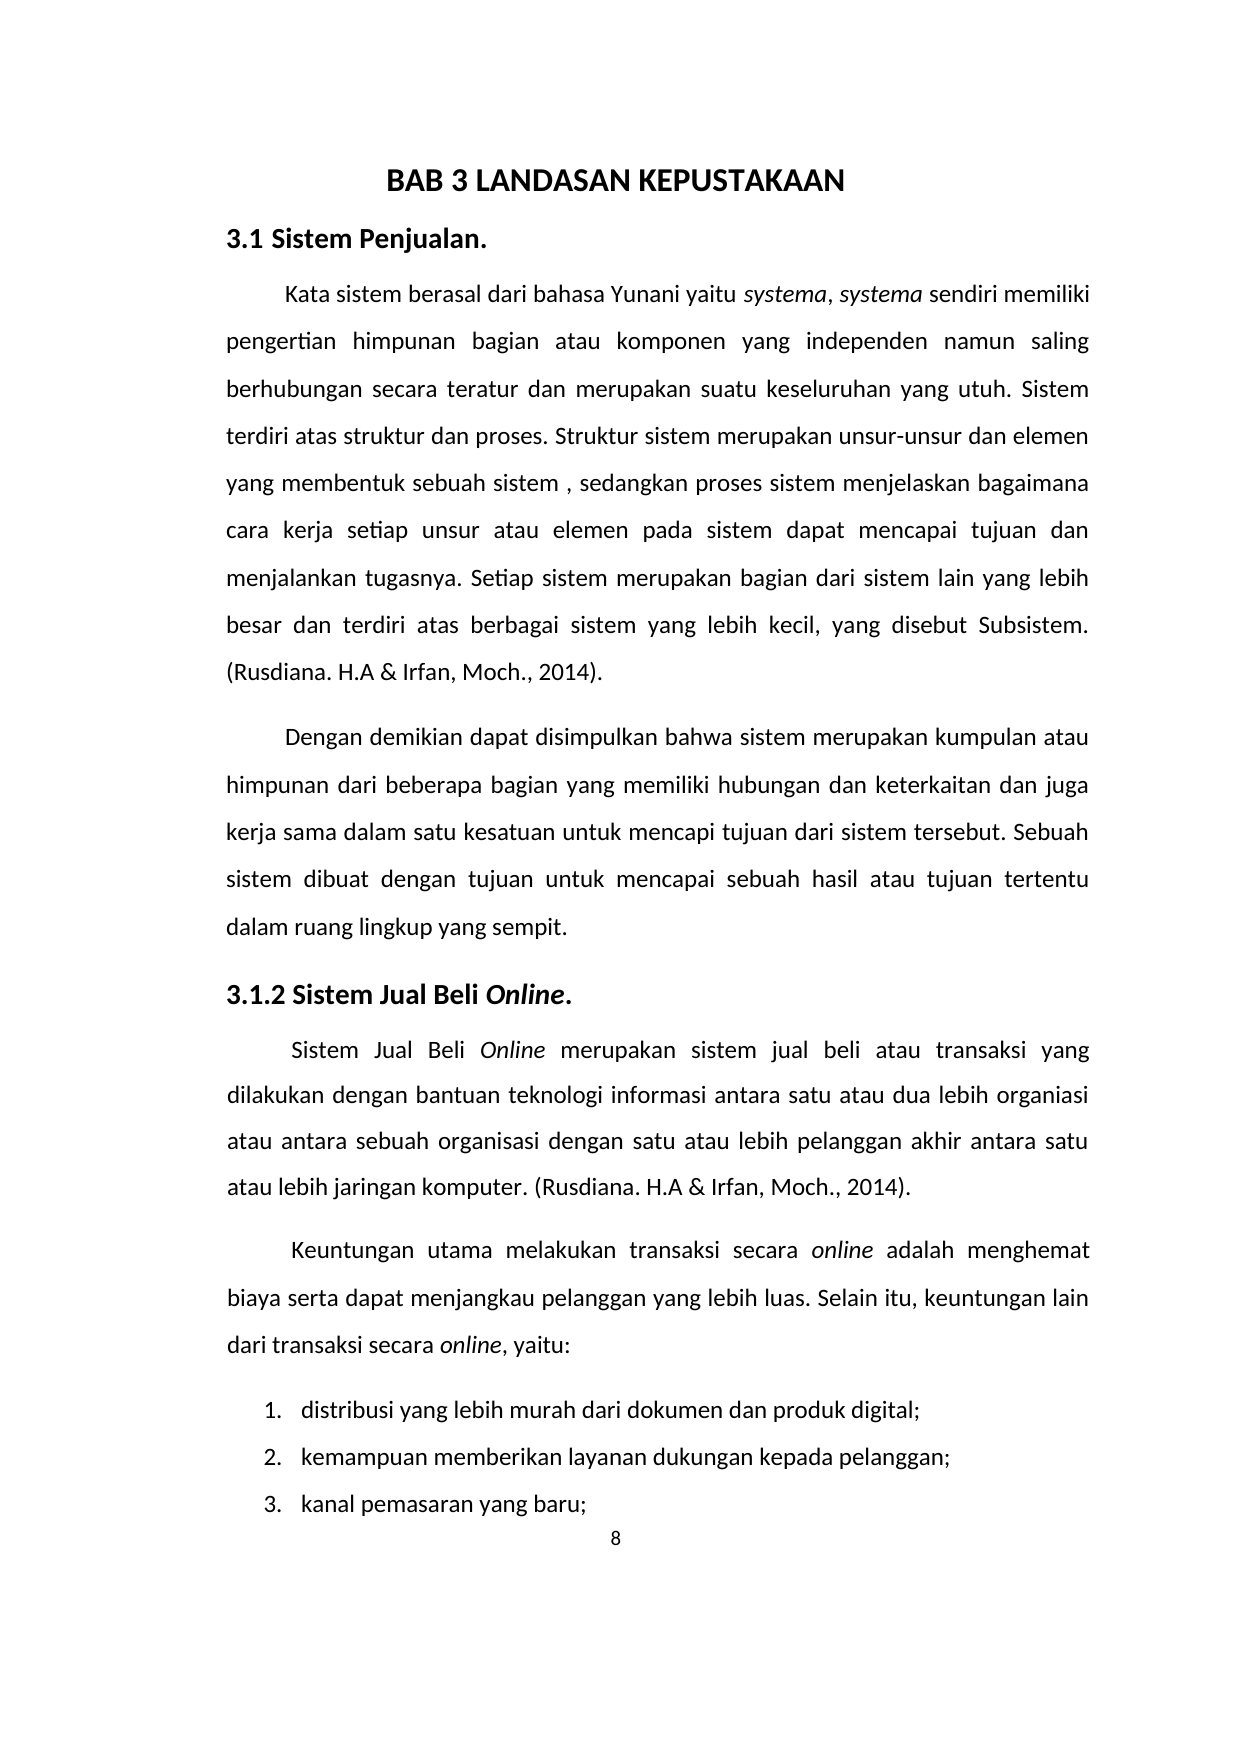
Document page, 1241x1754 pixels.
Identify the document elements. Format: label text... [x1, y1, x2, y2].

text Kata sistem berasal dari bahasa Yunani yaitu systema, systema sendiri memiliki pengertian himpunan bagian atau komponen yang independen namun saling berhubungan secara teratur dan merupakan suatu keseluruhan yang utuh. Sistem terdiri atas struktur dan proses. Struktur sistem merupakan unsur-unsur dan elemen yang membentuk sebuah sistem , sedangkan proses sistem menjelaskan bagaimana cara kerja setiap unsur atau elemen pada sistem dapat mencapai tujuan dan menjalankan tugasnya. Setiap sistem merupakan bagian dari sistem lain yang lebih besar dan terdiri atas berbagai sistem yang lebih kecil, yang disebut Subsistem. (Rusdiana. H.A & Irfan, Moch., 2014). [226, 278, 1090, 687]
list kanal pemasaran yang baru; [263, 1489, 1090, 1519]
subtitle 3.1.2 Sistem Jual Beli Online. [226, 976, 1092, 1011]
list kemampuan memberikan layanan dukungan kepada pelanggan; [263, 1441, 1090, 1472]
list distribusi yang lebih murah dari dokumen dan produk digital; [263, 1394, 1090, 1424]
text Sistem Jual Beli Online merupakan sistem jual beli atau transaksi yang dilakukan dengan bantuan teknologi informasi antara satu atau dua lebih organiasi atau antara sebuah organisasi dengan satu atau lebih pelanggan akhir antara satu atau lebih jaringan komputer. (Rusdiana. H.A & Irfan, Moch., 2014). [226, 1034, 1090, 1202]
text LANDASAN KEPUSTAKAAN [141, 159, 1090, 200]
text Dengan demikian dapat disimpulkan bahwa sistem merupakan kumpulan atau himpunan dari beberapa bagian yang memiliki hubungan dan keterkaitan dan juga kerja sama dalam satu kesatuan untuk mencapi tujuan dari sistem tersebut. Sebuah sistem dibuat dengan tujuan untuk mencapai sebuah hasil atau tujuan tertentu dalam ruang lingkup yang sempit. [226, 722, 1090, 941]
subtitle 3.1 Sistem Penjualan. [226, 220, 1092, 256]
text Keuntungan utama melakukan transaksi secara online adalah menghemat biaya serta dapat menjangkau pelanggan yang lebih luas. Selain itu, keuntungan lain dari transaksi secara online, yaitu: [226, 1234, 1090, 1359]
